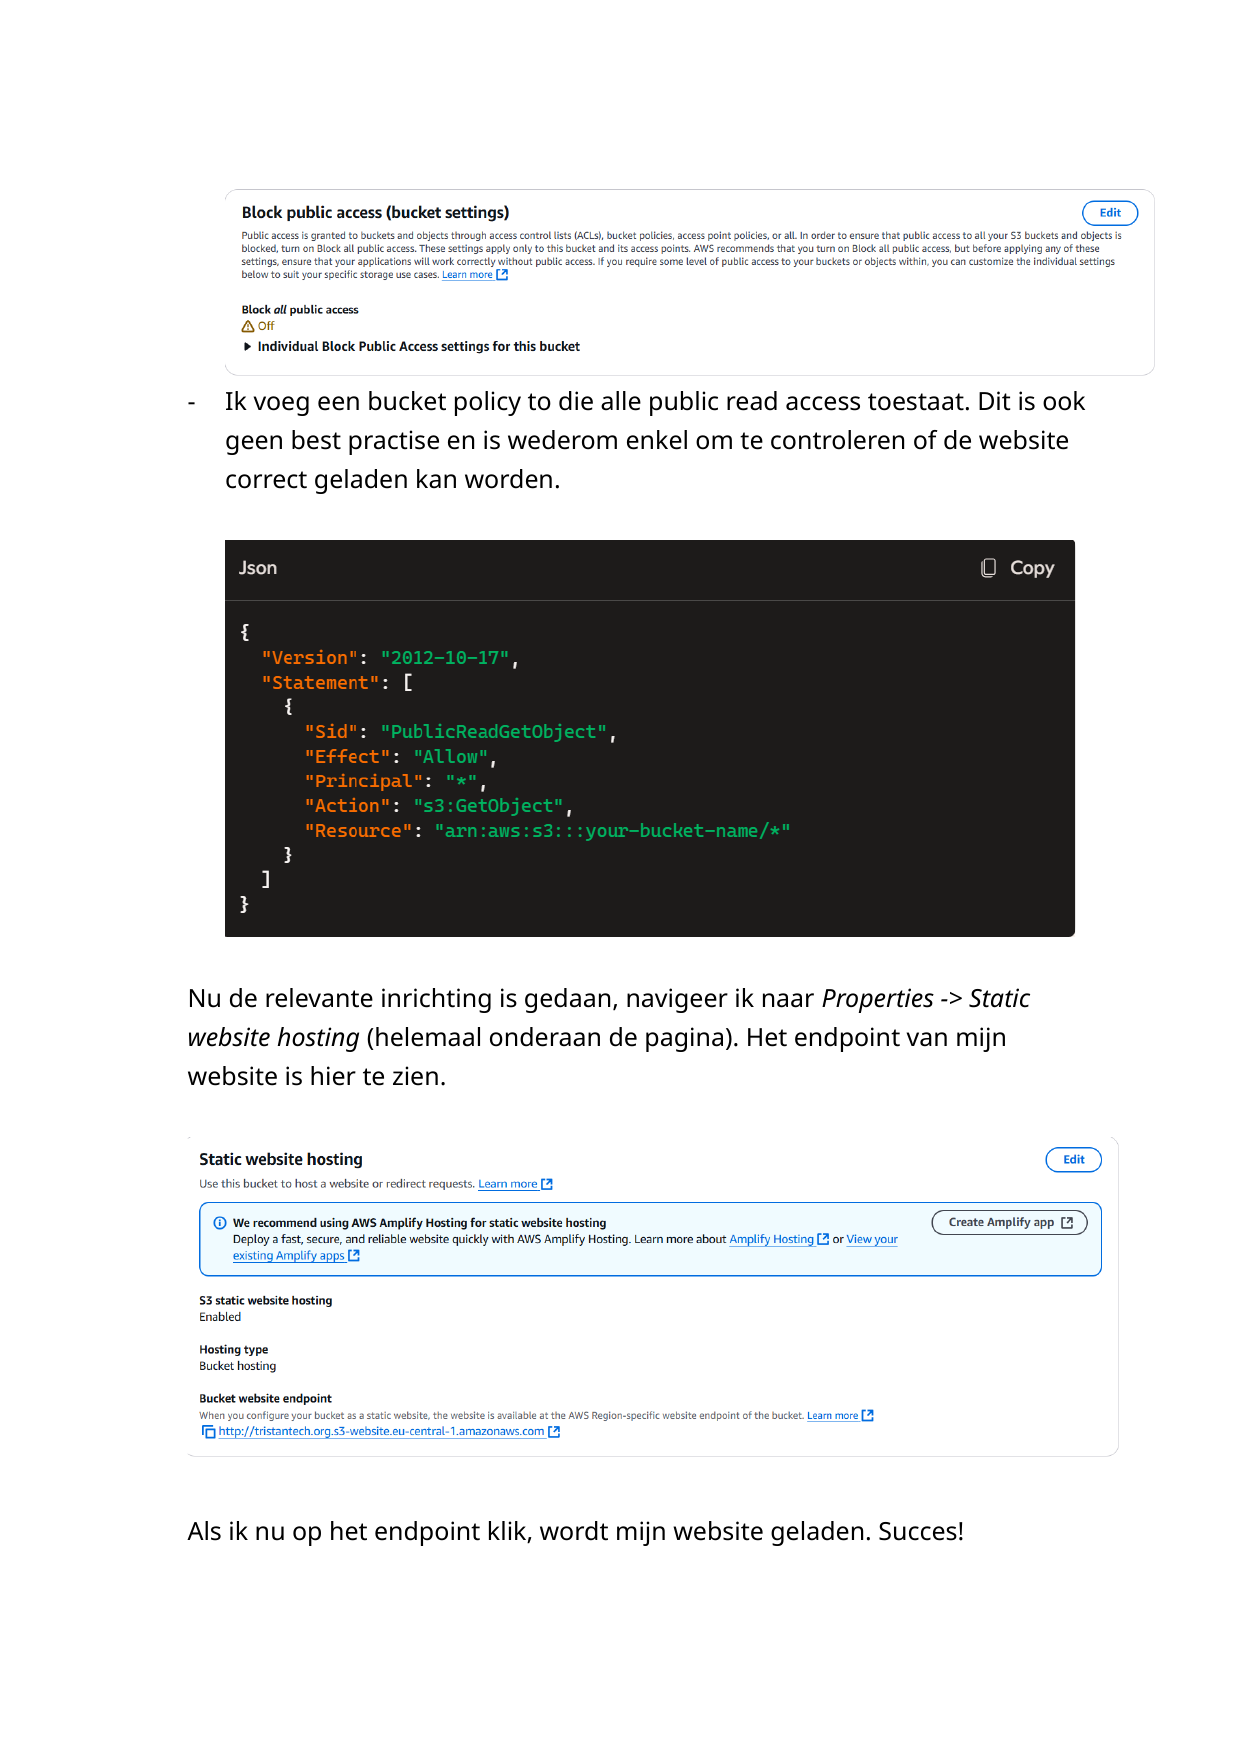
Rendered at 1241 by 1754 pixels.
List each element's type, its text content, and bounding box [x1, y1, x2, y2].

picture [187, 1137, 1128, 1470]
list Ik voeg een bucket policy to die alle public read access toestaat. Dit is ook geen best practise en is wederom enkel om te controleren of de website correct geladen kan worden. [187, 383, 1090, 496]
text Nu de relevante inrichting is gedaan, navigeer ik naar Properties -> Static website hosting (helemaal onderaan de pagina). Het endpoint van mijn website is hier te zien. [187, 981, 1090, 1093]
picture [225, 540, 1075, 937]
picture [225, 189, 1166, 379]
text Als ik nu op het endpoint klik, wordt mijn website geladen. Succes! [187, 1514, 1090, 1548]
